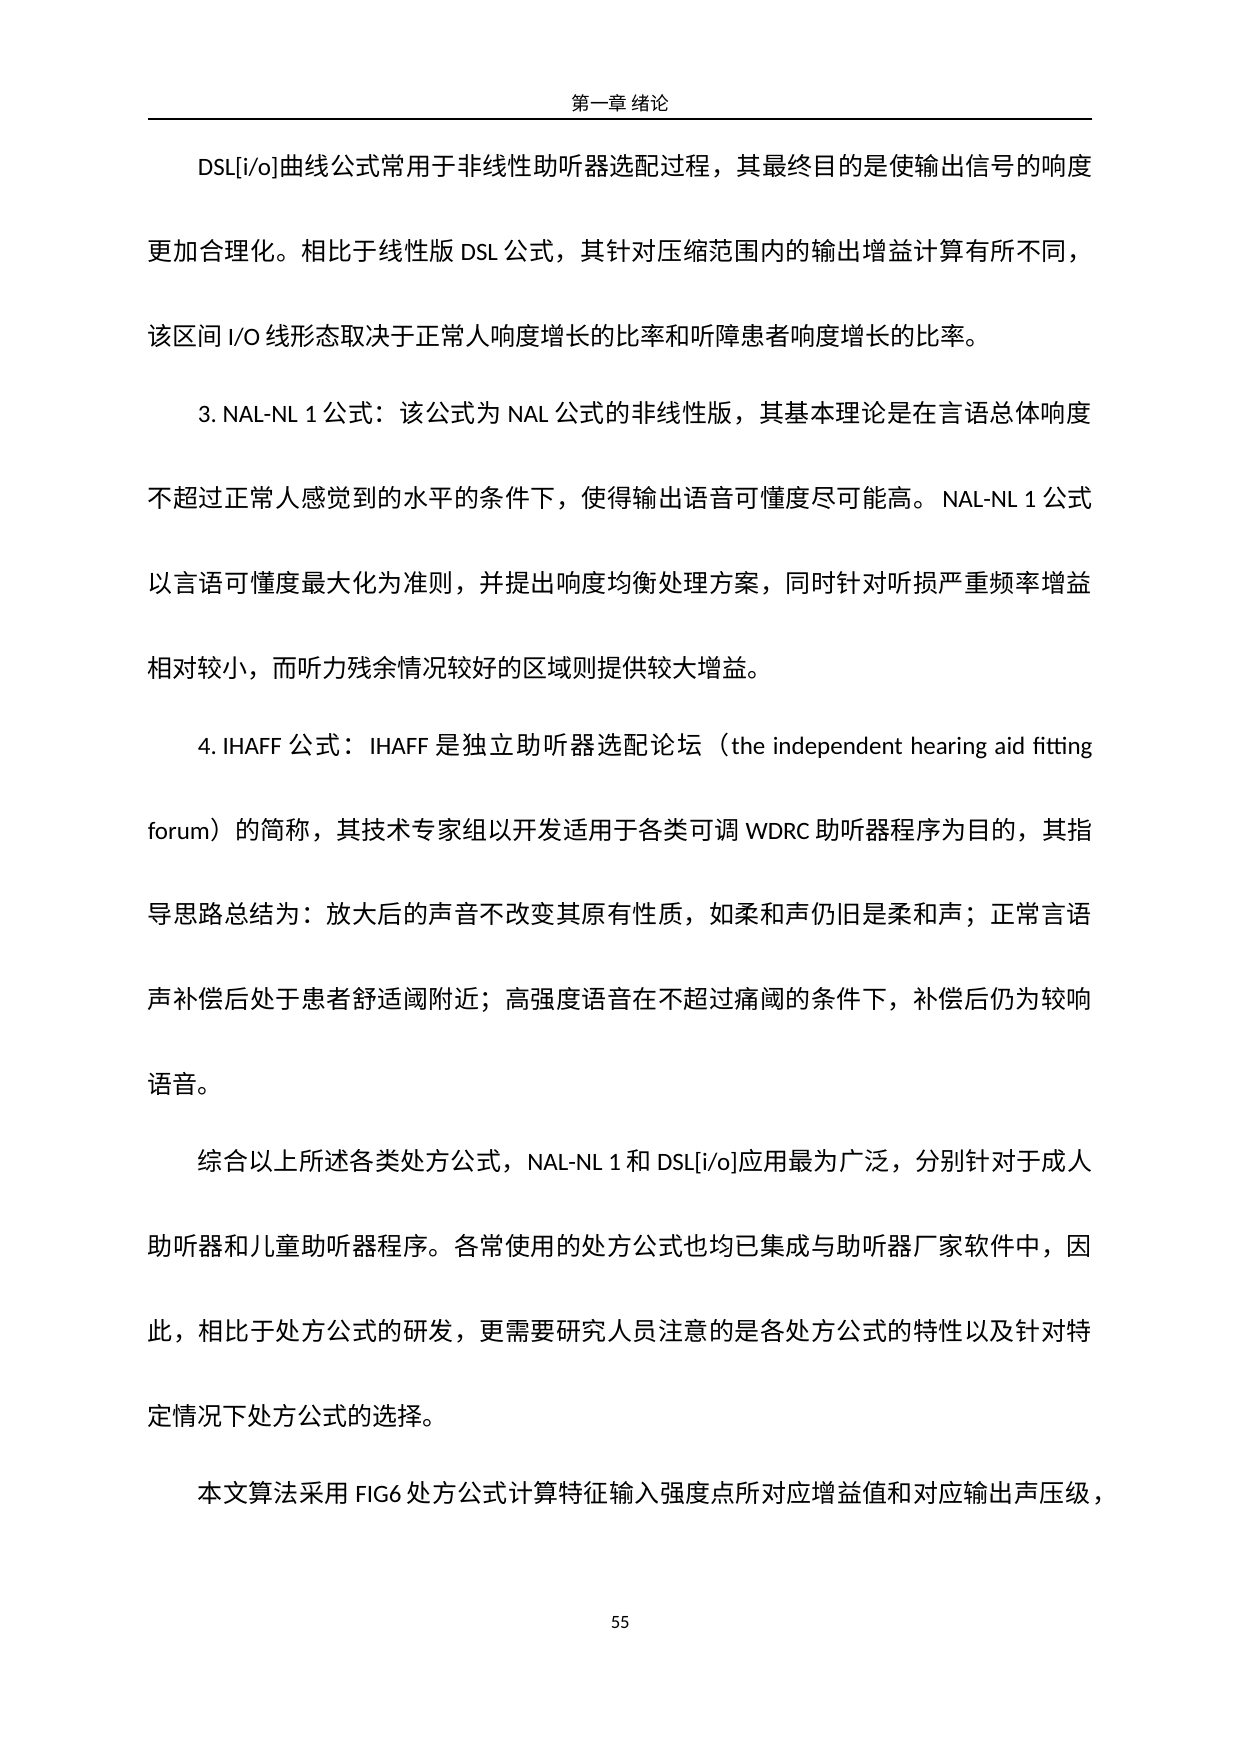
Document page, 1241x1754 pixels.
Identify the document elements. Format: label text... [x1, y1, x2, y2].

text 综合以上所述各类处方公式，NAL-NL 1和DSL[i/o]应用最为广泛，分别针对于成人助听器和儿童助听器程序。各常使用的处方公式也均已集成与助听器厂家软件中，因此，相比于处方公式的研发，更需要研究人员注意的是各处方公式的特性以及针对特定情况下处方公式的选择。 [148, 1126, 1092, 1448]
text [148, 1458, 1092, 1526]
list IHAFF公式：IHAFF是独立助听器选配论坛（the independent hearing aid fitting forum）的简称，其技术专家组以开发适用于各类可调WDRC助听器程序为目的，其指导思路总结为：放大后的声音不改变其原有性质，如柔和声仍旧是柔和声；正常言语声补偿后处于患者舒适阈附近；高强度语音在不超过痛阈的条件下，补偿后仍为较响语音。 [148, 709, 1092, 1117]
text DSL[i/o]曲线公式常用于非线性助听器选配过程，其最终目的是使输出信号的响度更加合理化。相比于线性版DSL公式，其针对压缩范围内的输出增益计算有所不同，该区间I/O线形态取决于正常人响度增长的比率和听障患者响度增长的比率。 [148, 131, 1092, 369]
list NAL-NL 1公式：该公式为NAL公式的非线性版，其基本理论是在言语总体响度不超过正常人感觉到的水平的条件下，使得输出语音可懂度尽可能高。NAL-NL 1公式以言语可懂度最大化为准则，并提出响度均衡处理方案，同时针对听损严重频率增益相对较小，而听力残余情况较好的区域则提供较大增益。 [148, 378, 1092, 700]
